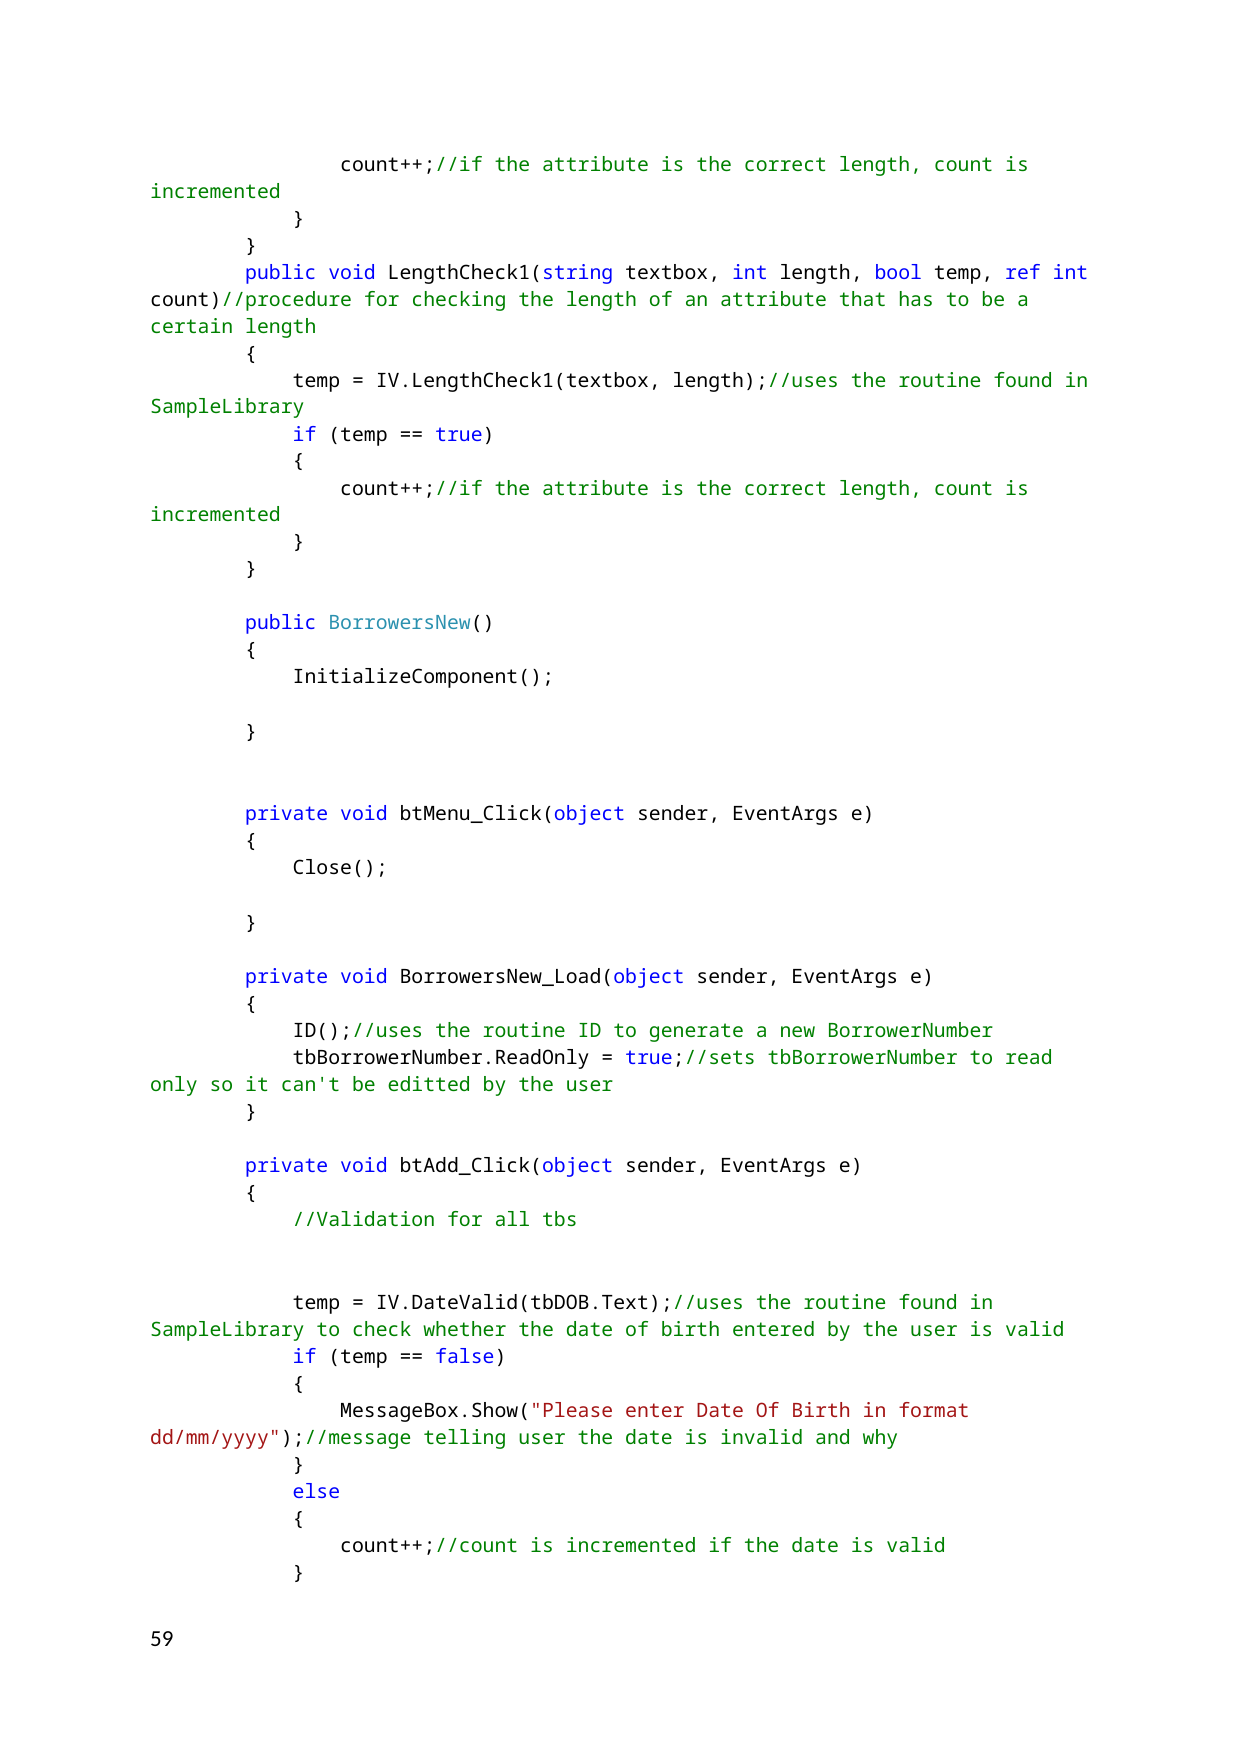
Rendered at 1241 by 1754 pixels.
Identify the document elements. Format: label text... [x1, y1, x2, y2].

text { [150, 989, 1090, 1016]
text count++;//count is incremented if the date is valid [150, 1531, 1090, 1558]
text count++;//if the attribute is the correct length, count is incremented [150, 150, 1090, 204]
text } [150, 1450, 1090, 1477]
text temp = IV.DateValid(tbDOB.Text);//uses the routine found in SampleLibrary to check whether the date of birth entered by the user is valid [150, 1288, 1090, 1342]
text } [150, 1097, 1090, 1124]
text ID();//uses the routine ID to generate a new BorrowerNumber [150, 1016, 1090, 1043]
text } [150, 718, 1090, 744]
text Close(); [150, 853, 1090, 881]
text public BorrowersNew() [150, 609, 1090, 636]
text private void btAdd_Click(object sender, EventArgs e) [150, 1151, 1090, 1178]
text temp = IV.LengthCheck1(textbox, length);//uses the routine found in SampleLibrary [150, 366, 1090, 420]
text public void LengthCheck1(string textbox, int length, bool temp, ref int count)//procedure for checking the length of an attribute that has to be a certain length [150, 258, 1090, 339]
text } [150, 1558, 1090, 1585]
text private void BorrowersNew_Load(object sender, EventArgs e) [150, 962, 1090, 989]
text { [150, 1369, 1090, 1396]
text { [150, 1504, 1090, 1531]
text } [150, 555, 1090, 582]
text } [150, 528, 1090, 555]
text count++;//if the attribute is the correct length, count is incremented [150, 474, 1090, 528]
text else [150, 1477, 1090, 1504]
text } [150, 908, 1090, 936]
text } [150, 204, 1090, 231]
text { [150, 1178, 1090, 1205]
text tbBorrowerNumber.ReadOnly = true;//sets tbBorrowerNumber to read only so it can't be editted by the user [150, 1043, 1090, 1097]
text { [150, 636, 1090, 663]
text InitializeComponent(); [150, 663, 1090, 689]
text if (temp == true) [150, 420, 1090, 447]
text if (temp == false) [150, 1342, 1090, 1369]
text { [150, 447, 1090, 474]
text MessageBox.Show("Please enter Date Of Birth in format dd/mm/yyyy");//message telling user the date is invalid and why [150, 1396, 1090, 1450]
text private void btMenu_Click(object sender, EventArgs e) [150, 799, 1090, 827]
text { [150, 339, 1090, 366]
text //Validation for all tbs [150, 1205, 1090, 1232]
text } [150, 231, 1090, 258]
text { [150, 827, 1090, 853]
